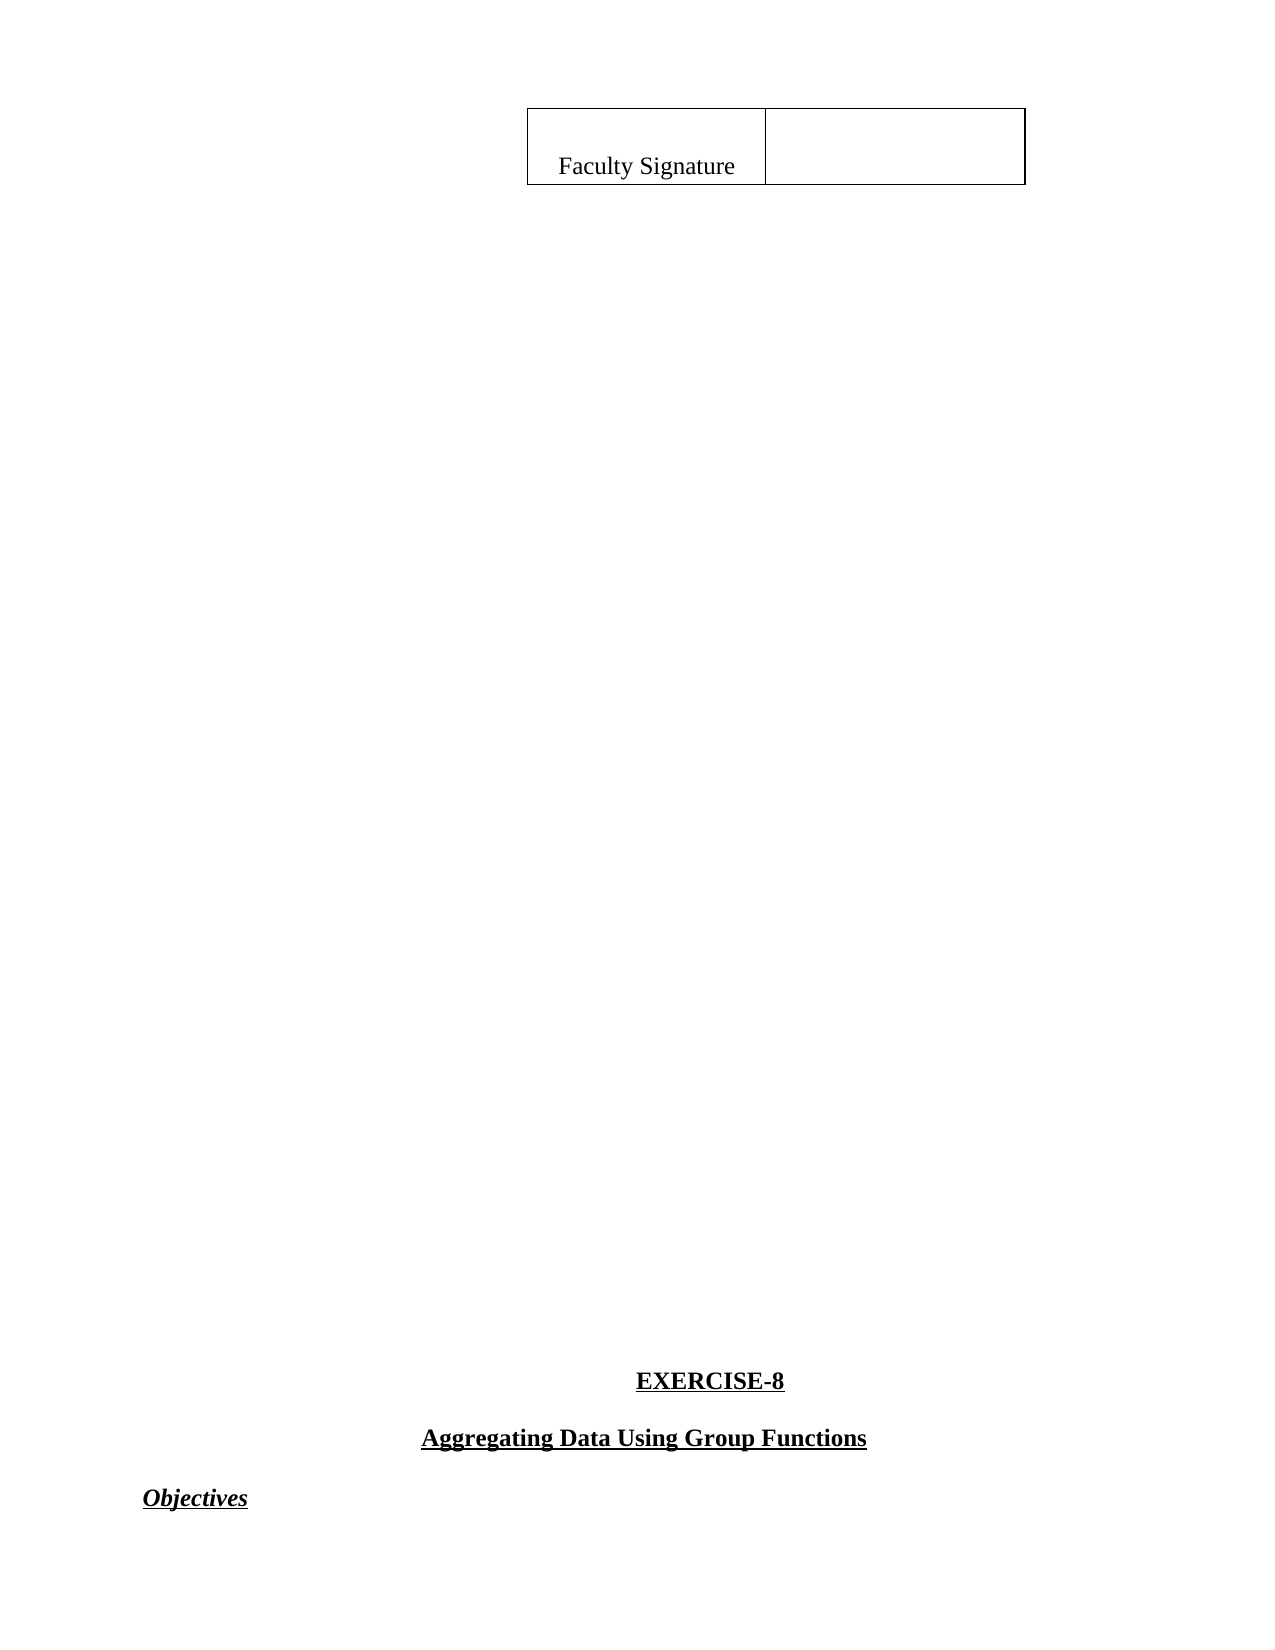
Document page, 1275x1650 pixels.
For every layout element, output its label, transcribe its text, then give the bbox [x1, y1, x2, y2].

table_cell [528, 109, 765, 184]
subtitle EXERCISE-8 [143, 1366, 1275, 1394]
text Aggregating Data Using Group Functions [421, 1423, 1275, 1452]
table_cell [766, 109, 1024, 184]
text Objectives [142, 1483, 1275, 1511]
